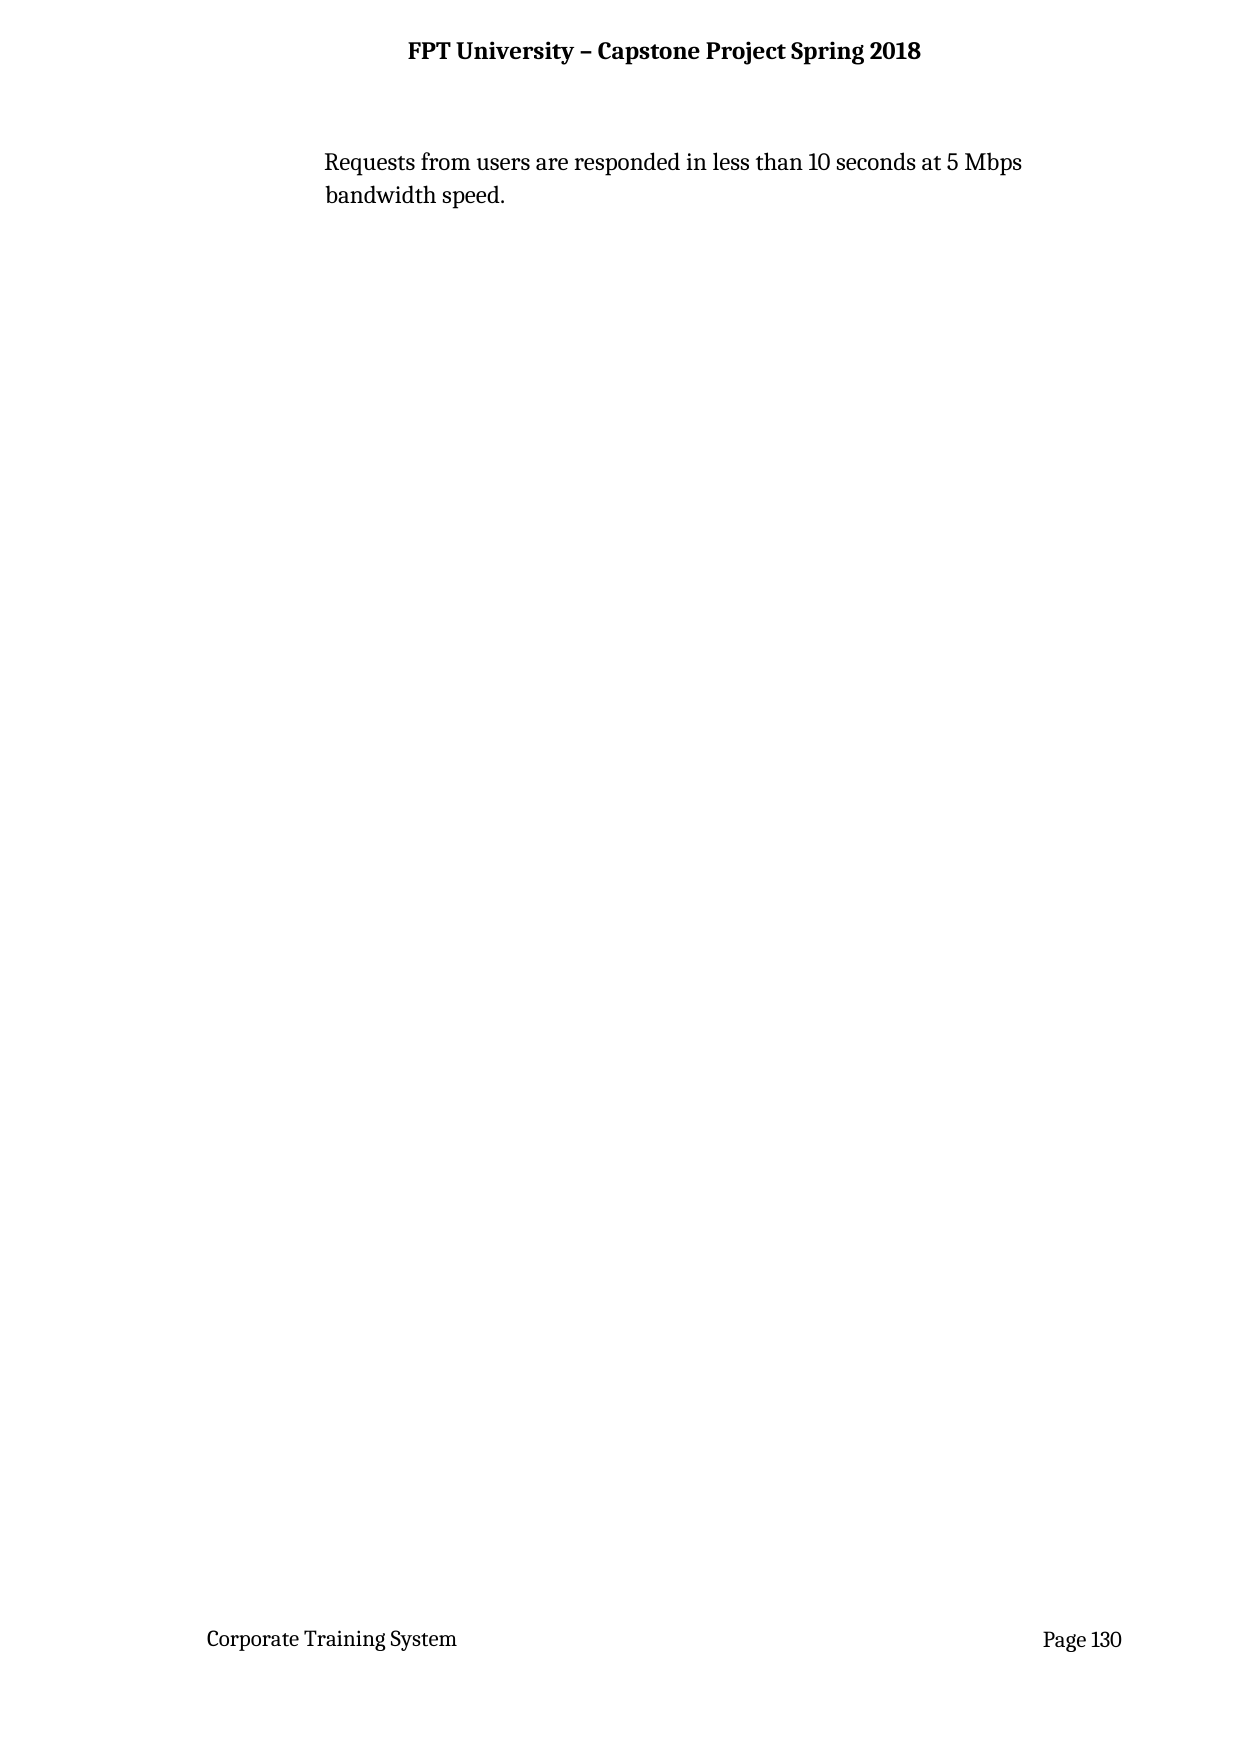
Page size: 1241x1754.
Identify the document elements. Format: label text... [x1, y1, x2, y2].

text Requests from users are responded in less than 10 seconds at 5 Mbps bandwidth speed. [324, 148, 1124, 209]
